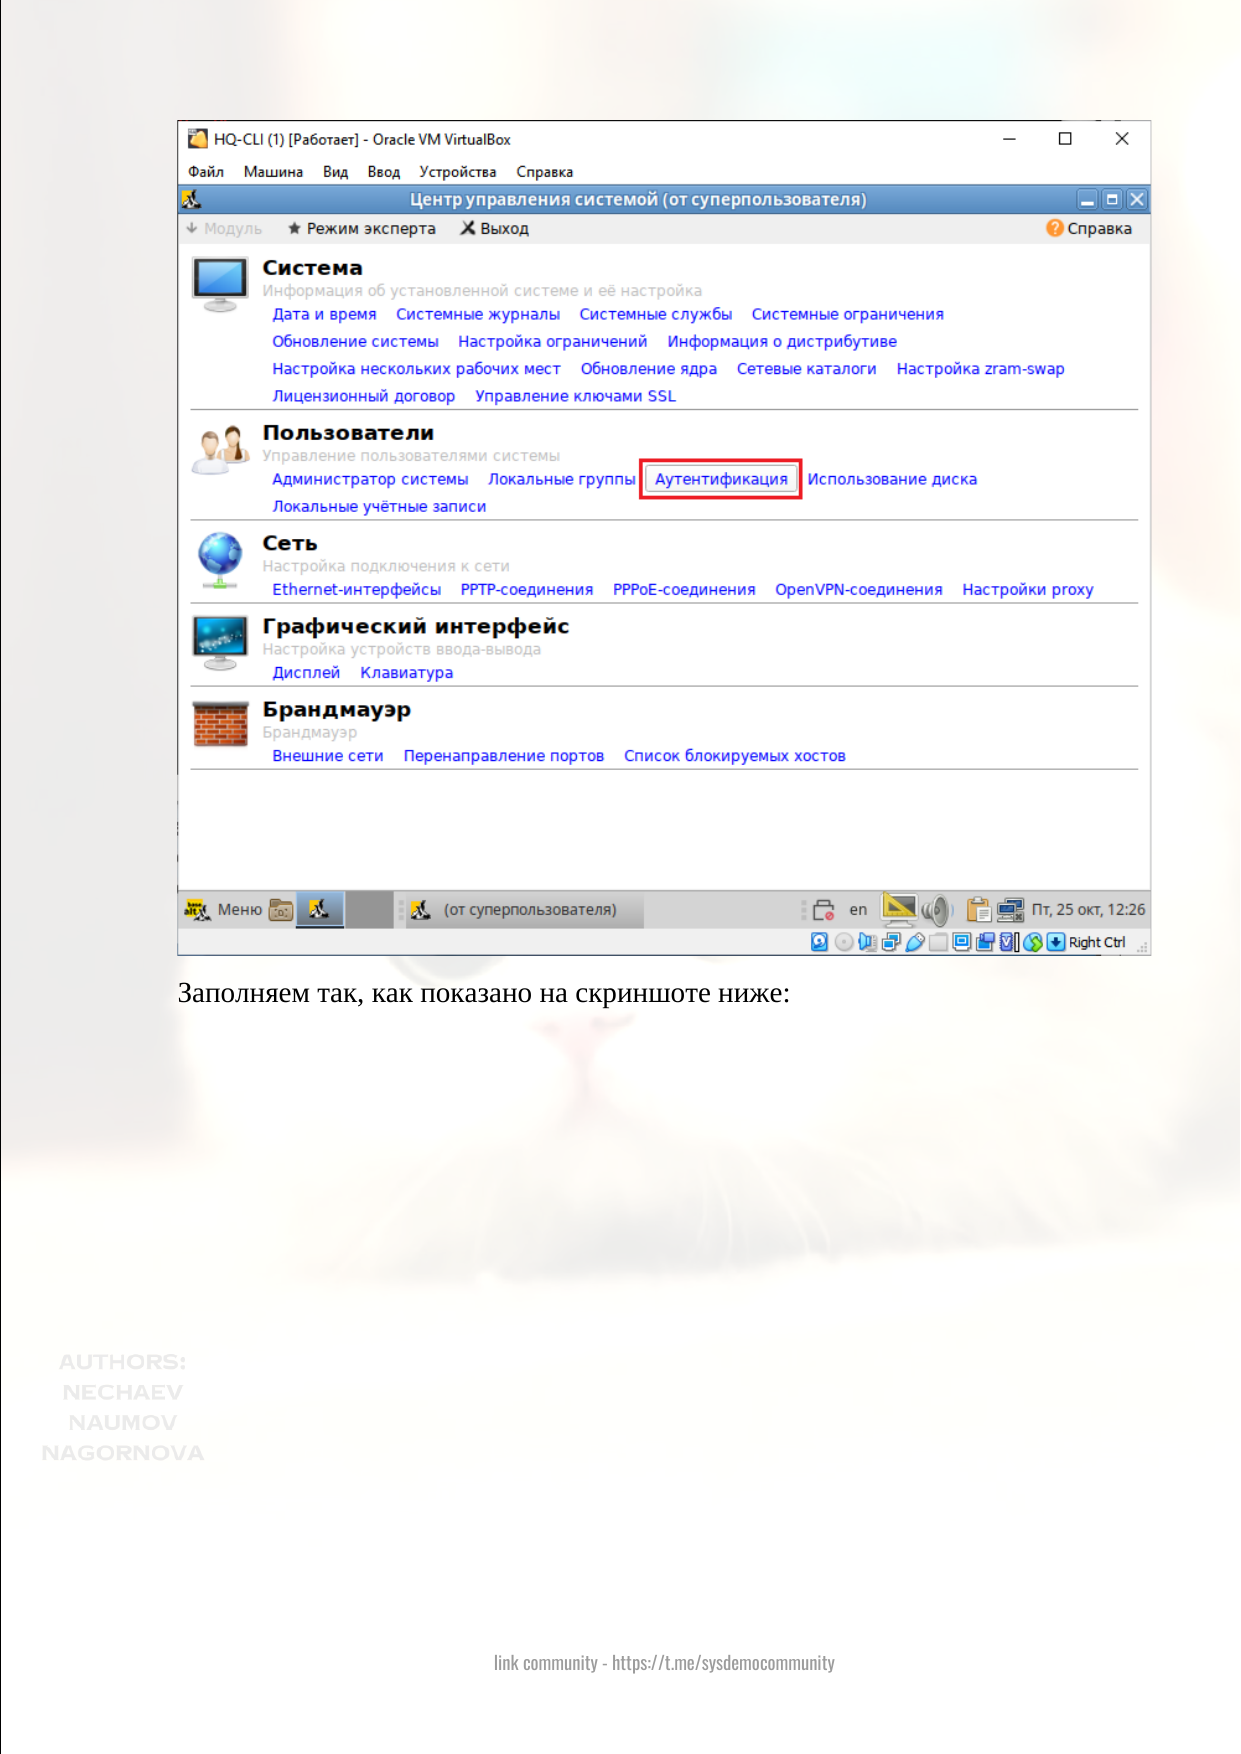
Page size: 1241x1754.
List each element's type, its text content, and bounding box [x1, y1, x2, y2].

picture [177, 120, 1152, 956]
text Заполняем так, как показано на скриншоте ниже: [177, 975, 1152, 1008]
